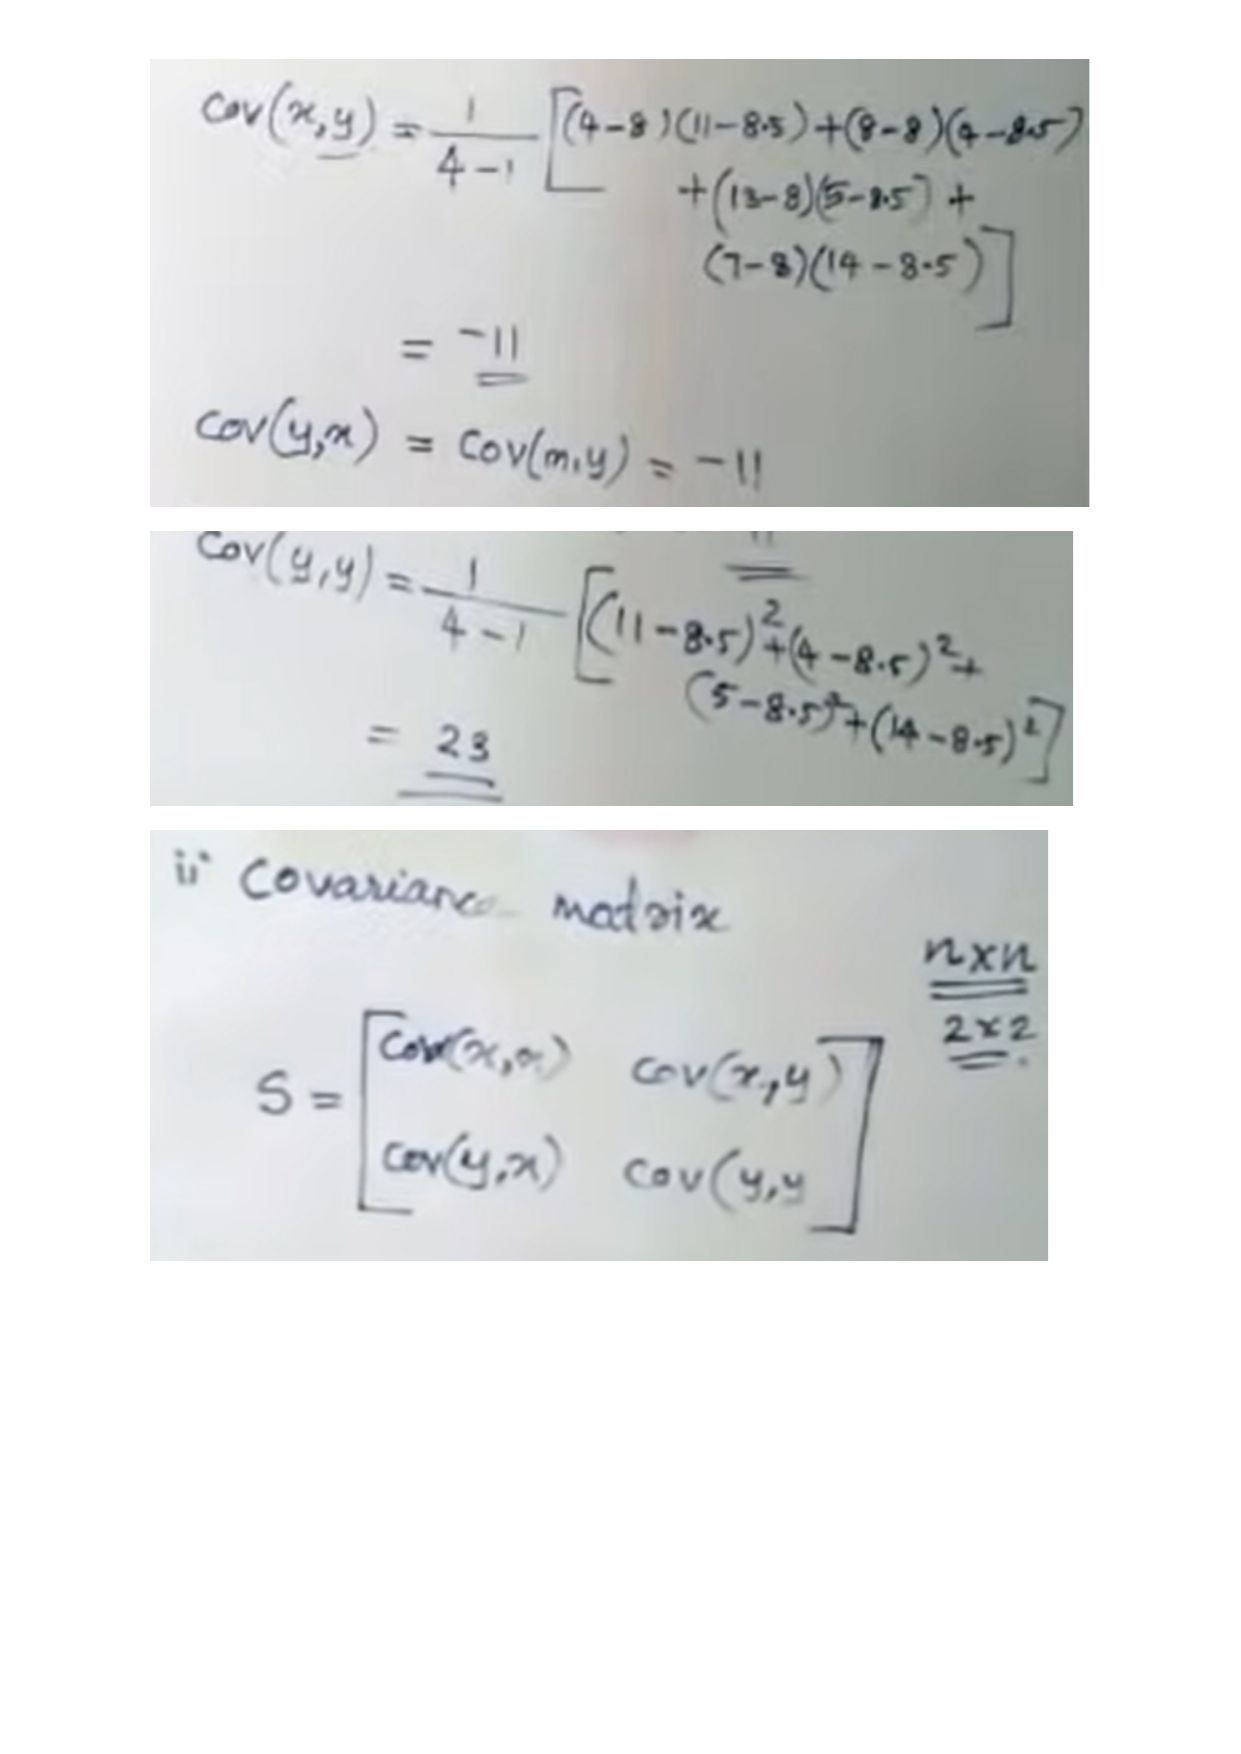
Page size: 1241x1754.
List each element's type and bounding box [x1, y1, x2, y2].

picture [150, 830, 1049, 1261]
picture [150, 531, 1074, 806]
picture [150, 59, 1090, 507]
